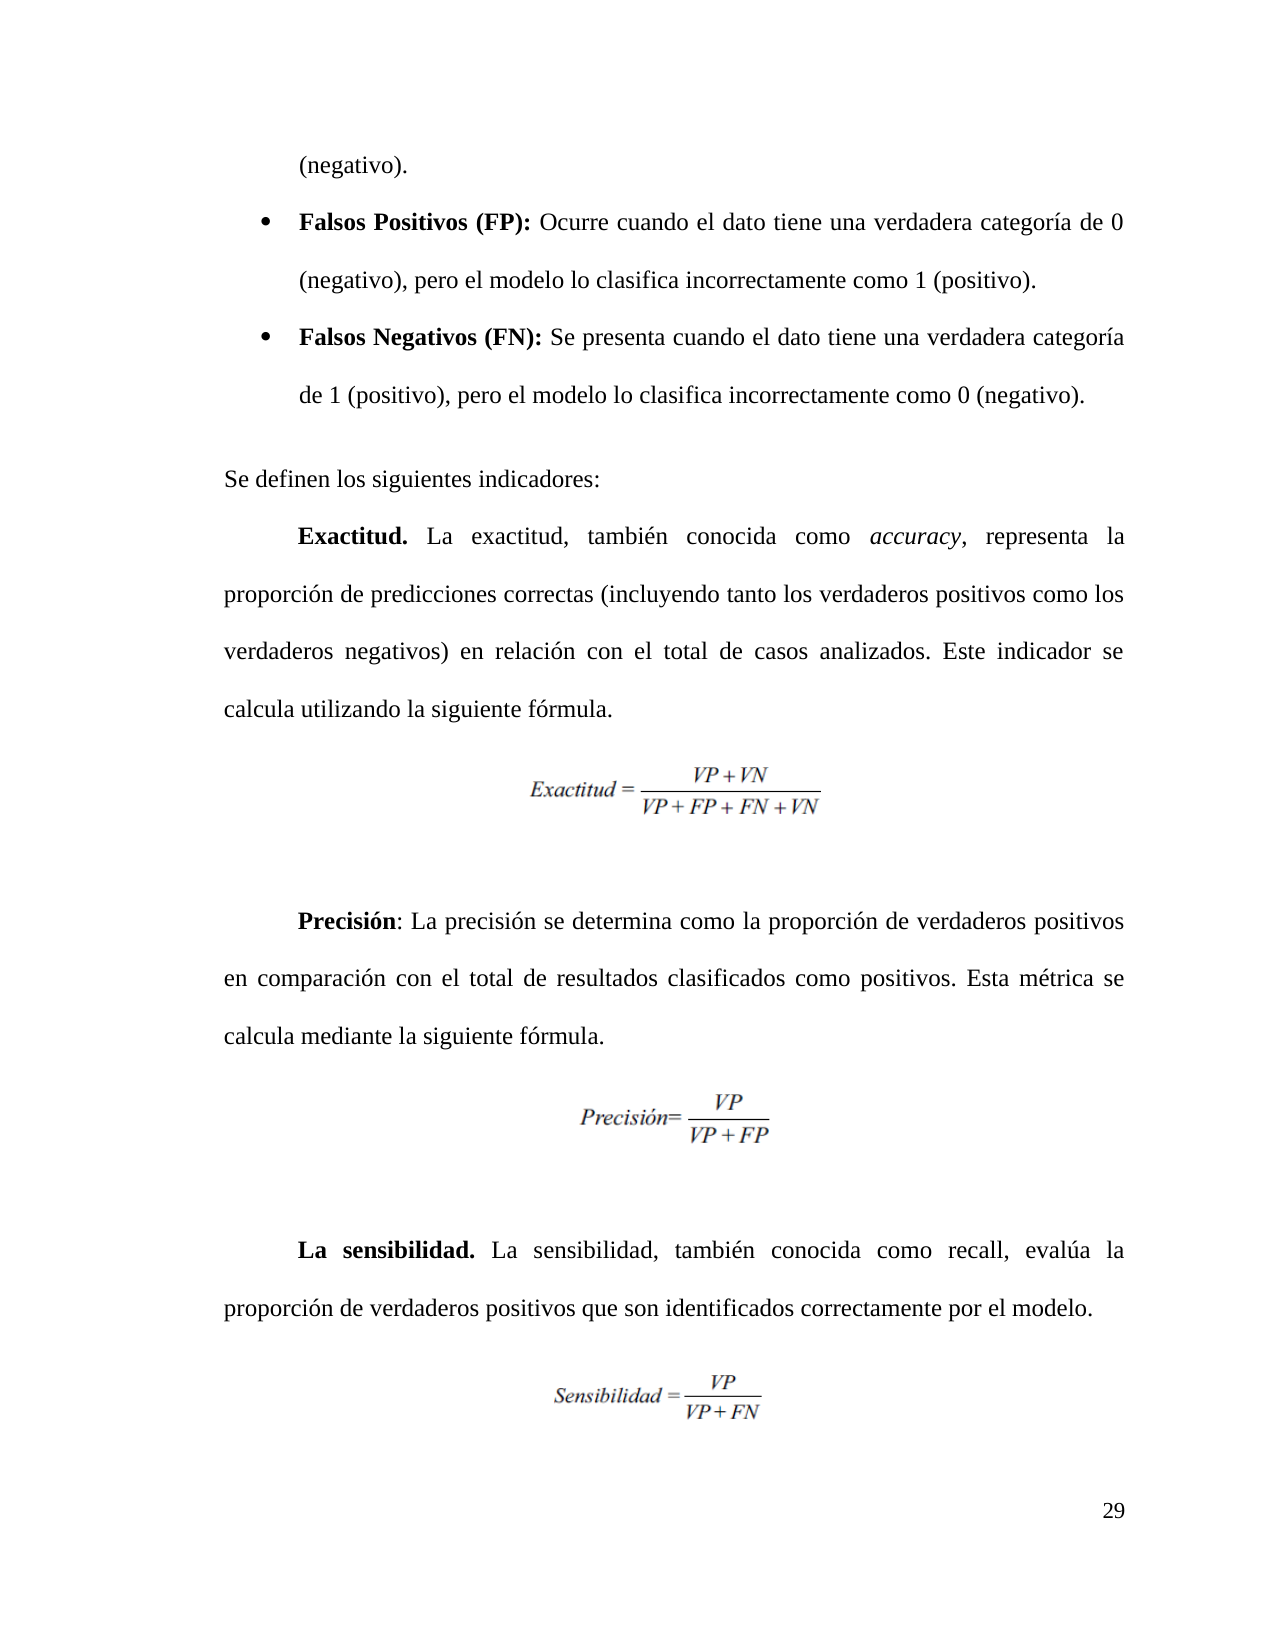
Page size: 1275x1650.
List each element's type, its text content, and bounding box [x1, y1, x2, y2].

list Falsos Positivos (FP): Ocurre cuando el dato tiene una verdadera categoría de 0 (negativo), pero el modelo lo clasifica incorrectamente como 1 (positivo). [261, 207, 1125, 294]
picture [529, 767, 821, 815]
text La sensibilidad. La sensibilidad, también conocida como recall, evalúa la proporción de verdaderos positivos que son identificados correctamente por el modelo. [224, 1235, 1125, 1322]
picture [553, 1375, 762, 1420]
text Precisión: La precisión se determina como la proporción de verdaderos positivos en comparación con el total de resultados clasificados como positivos. Esta métrica se calcula mediante la siguiente fórmula. [224, 906, 1125, 1050]
text Se definen los siguientes indicadores: [150, 464, 1125, 493]
picture [578, 1094, 770, 1144]
text Exactitud. La exactitud, también conocida como accuracy, representa la proporción de predicciones correctas (incluyendo tanto los verdaderos positivos como los verdaderos negativos) en relación con el total de casos analizados. Este indicador se calcula utilizando la siguiente fórmula. [224, 521, 1125, 723]
list Falsos Negativos (FN): Se presenta cuando el dato tiene una verdadera categoría de 1 (positivo), pero el modelo lo clasifica incorrectamente como 0 (negativo). [261, 322, 1125, 409]
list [261, 150, 1125, 179]
